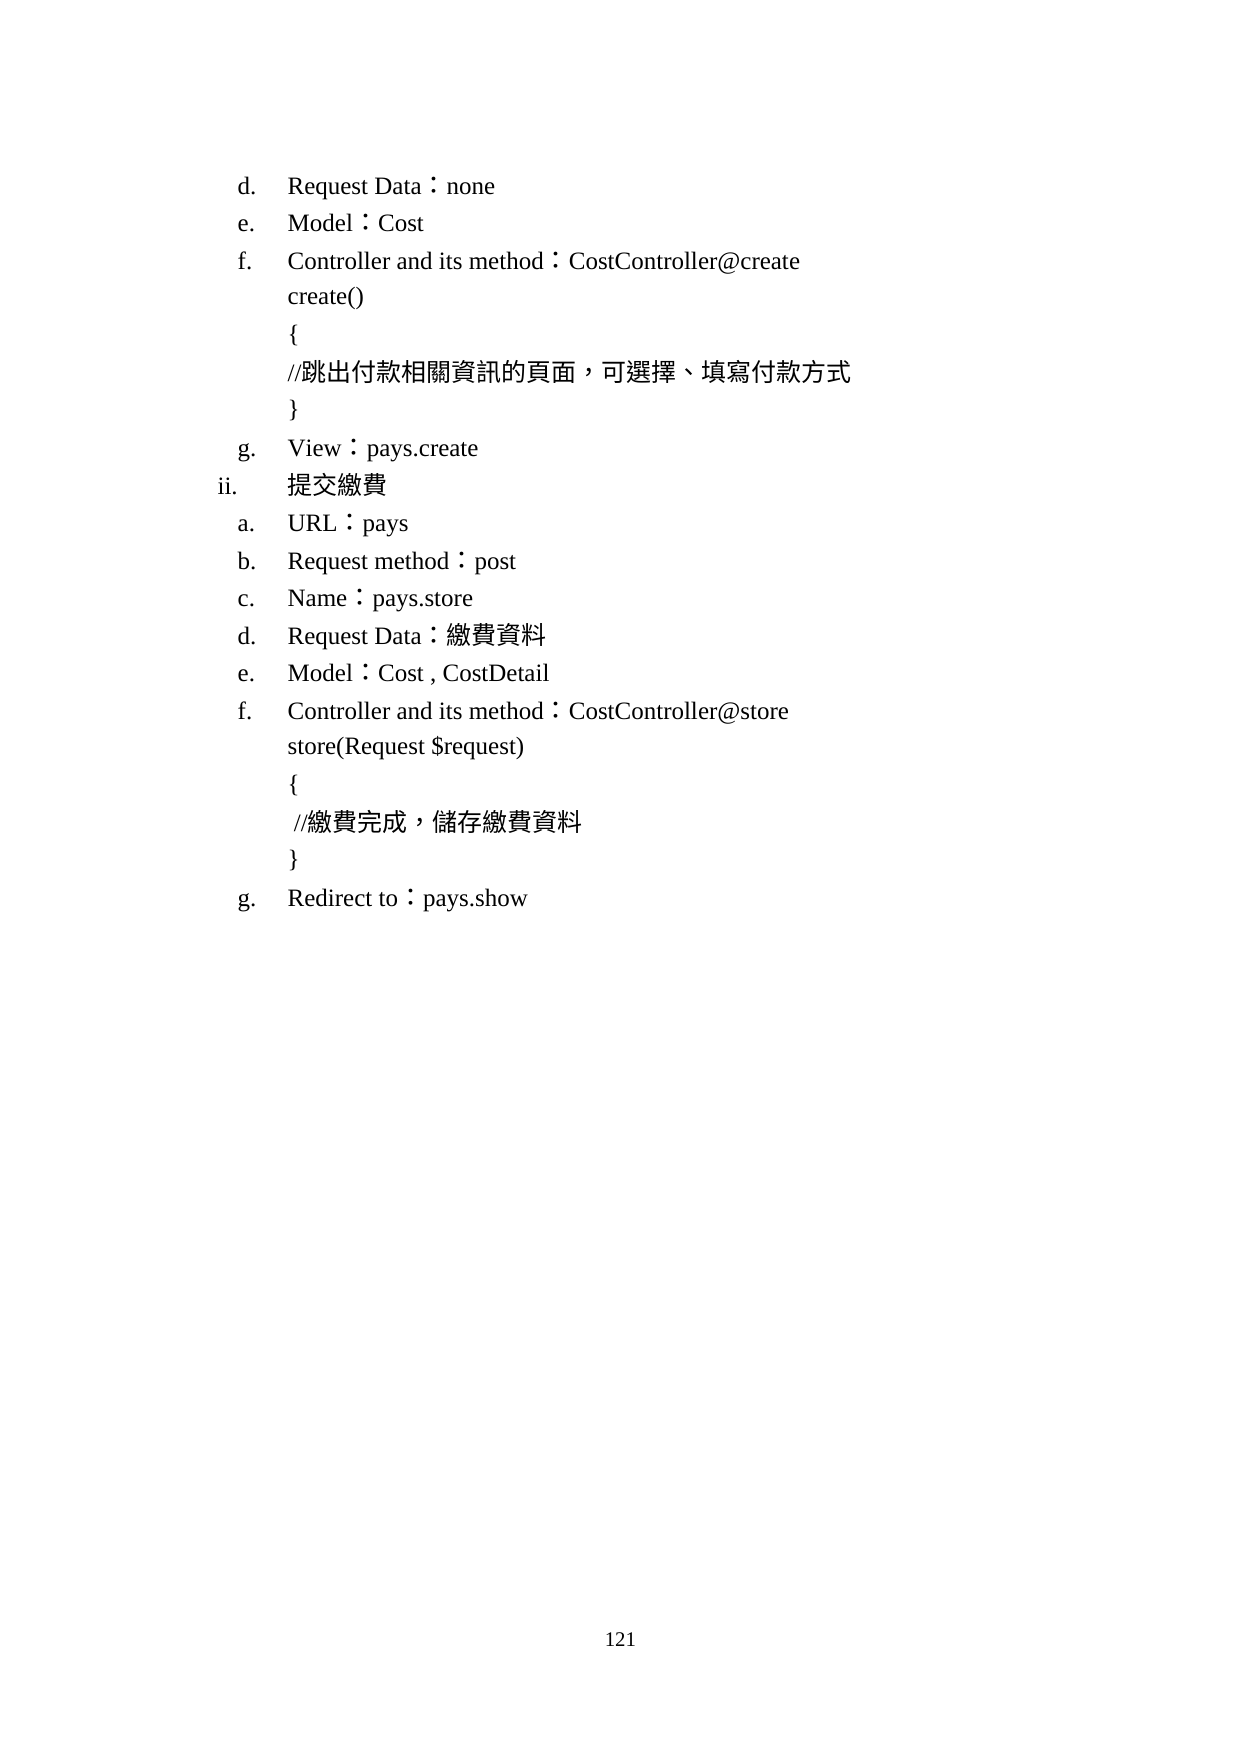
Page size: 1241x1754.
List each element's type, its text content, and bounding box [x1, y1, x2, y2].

list Redirect to：pays.show [237, 877, 1053, 914]
list URL：pays [237, 502, 1053, 539]
list //跳出付款相關資訊的頁面，可選擇、填寫付款方式 [287, 352, 1053, 389]
list store(Request $request) [287, 727, 1053, 764]
list create() [287, 277, 1053, 314]
list 提交繳費 [237, 464, 1053, 502]
list //繳費完成，儲存繳費資料 [287, 802, 1053, 839]
list Model：Cost [237, 202, 1053, 239]
list Request Data：none [237, 164, 1053, 202]
list Request Data：繳費資料 [237, 614, 1053, 652]
list Name：pays.store [237, 577, 1053, 614]
list } [287, 389, 1053, 427]
list Controller and its method：CostController@create [237, 239, 1053, 277]
list } [287, 839, 1053, 877]
list Model：Cost , CostDetail [237, 652, 1053, 689]
list { [287, 764, 1053, 802]
list Controller and its method：CostController@store [237, 689, 1053, 727]
list Request method：post [237, 539, 1053, 577]
list { [287, 314, 1053, 352]
list View：pays.create [237, 427, 1053, 464]
